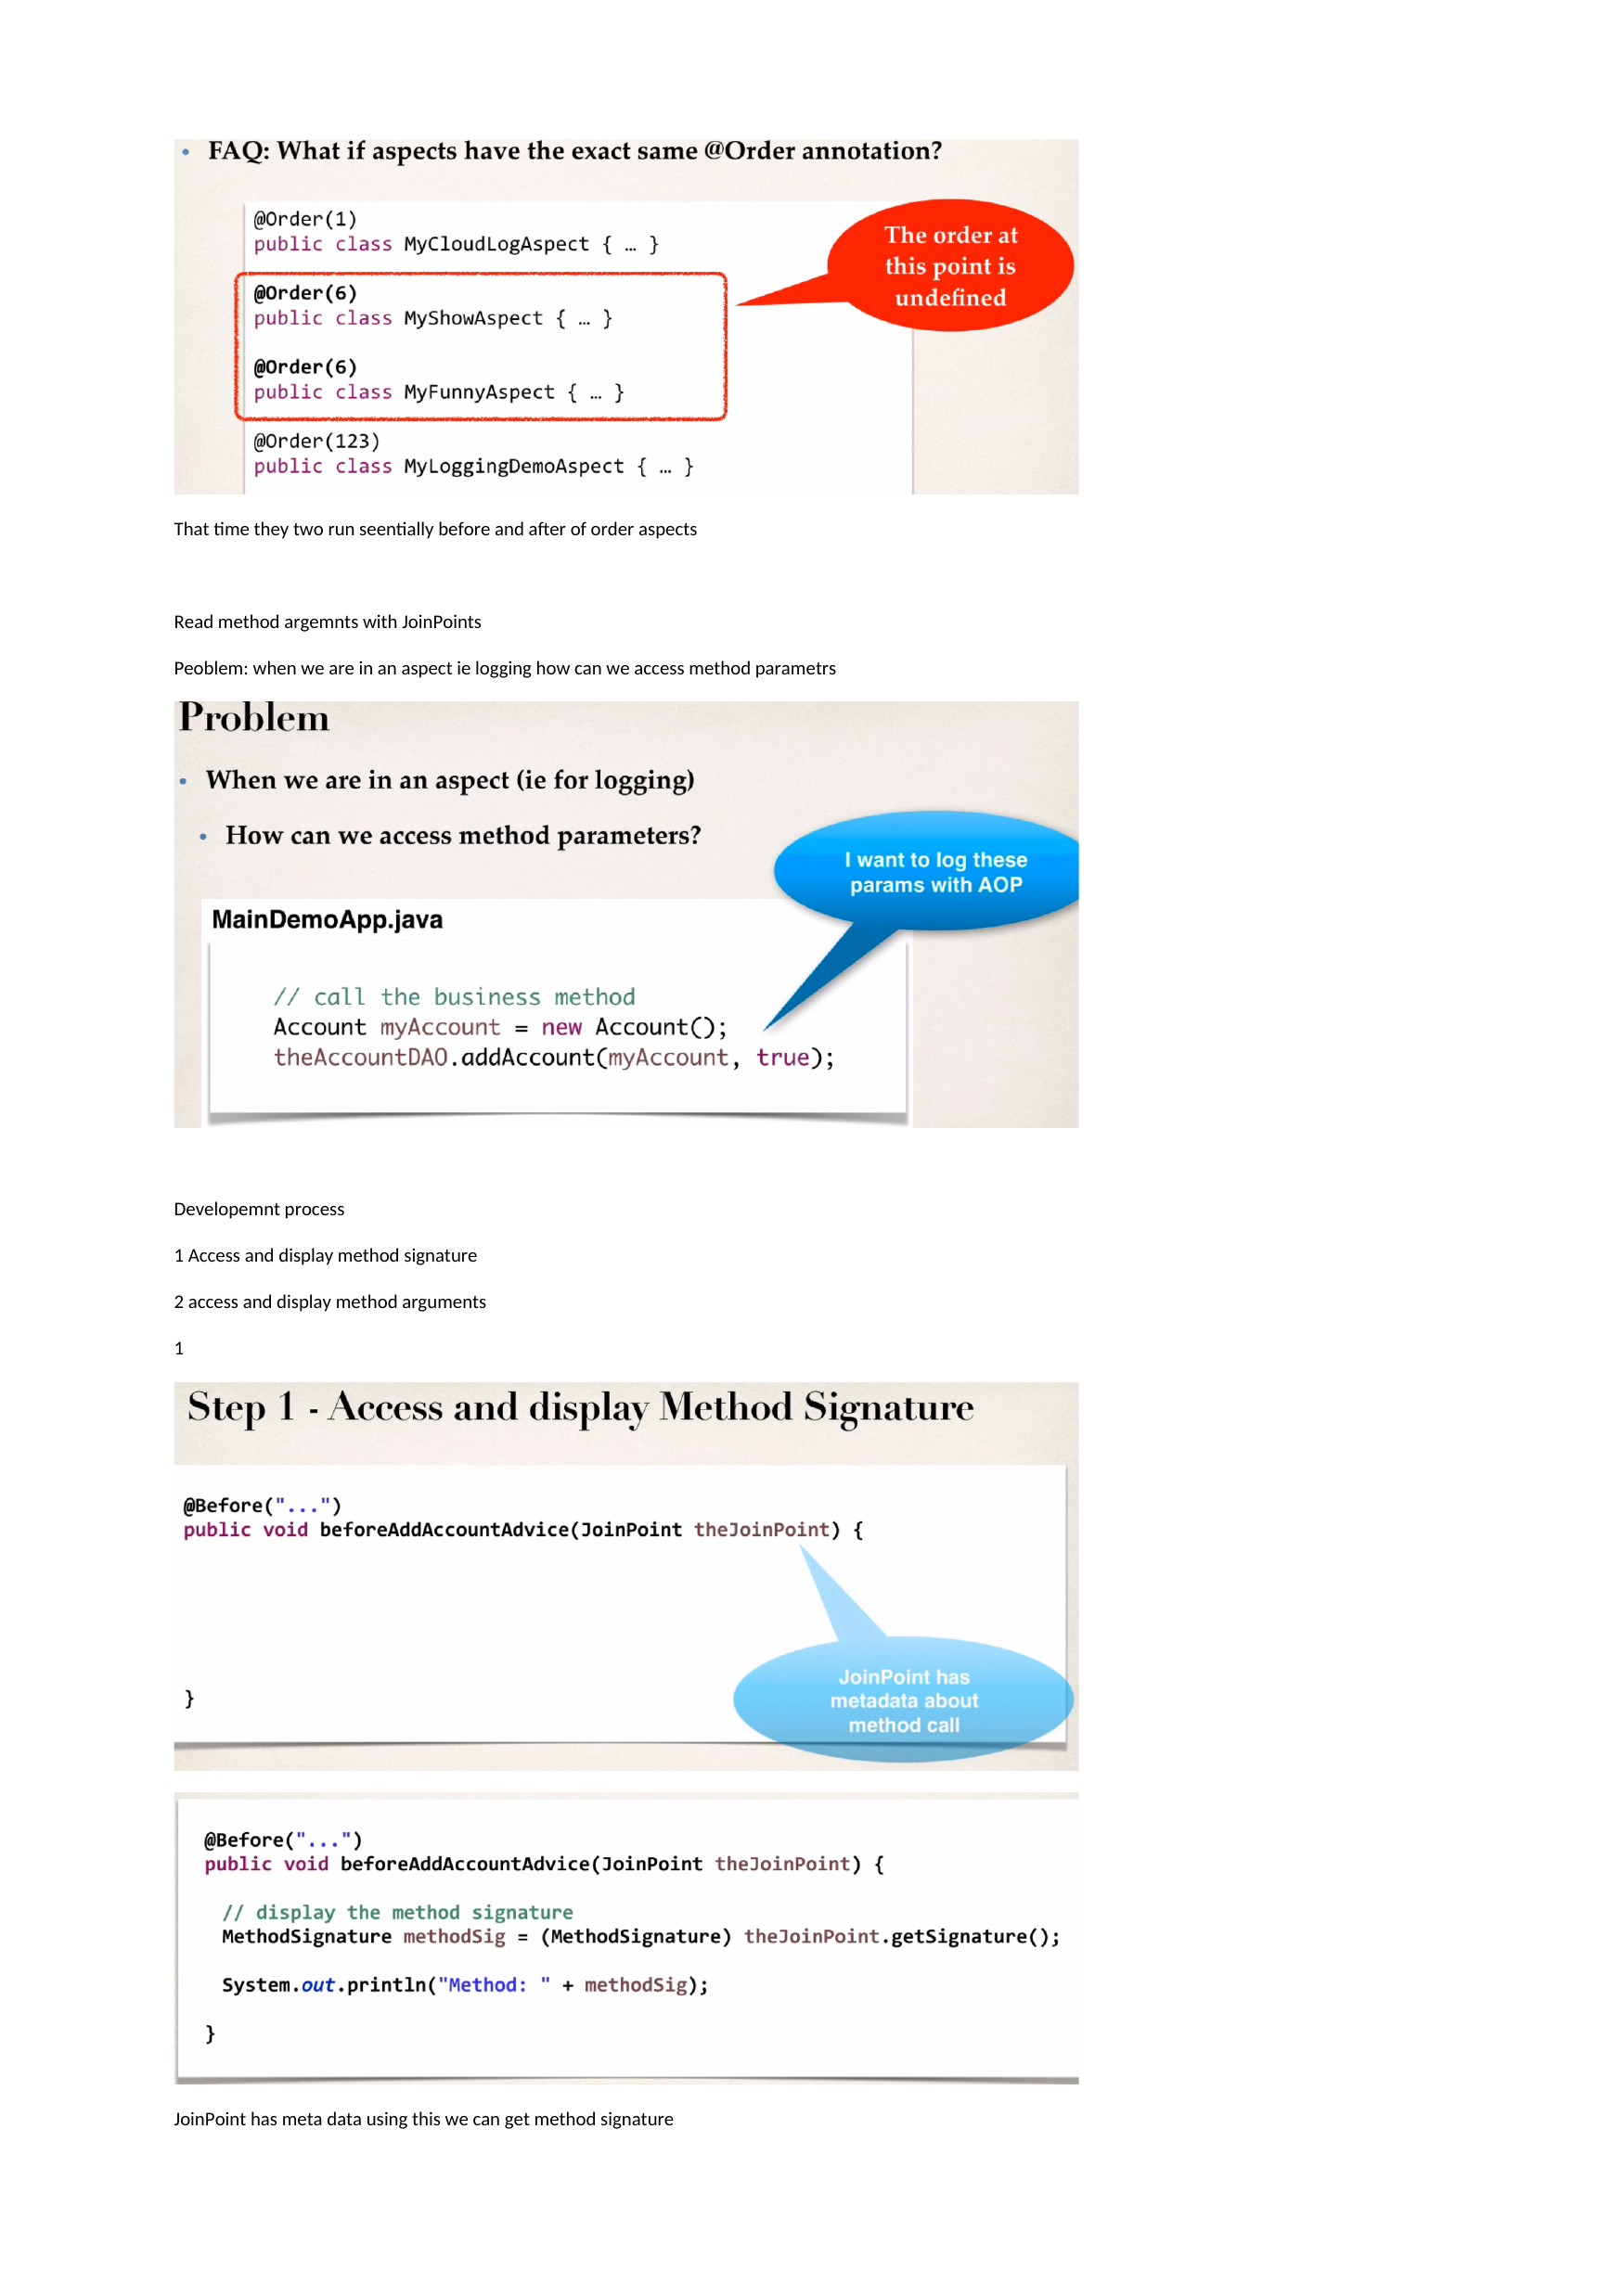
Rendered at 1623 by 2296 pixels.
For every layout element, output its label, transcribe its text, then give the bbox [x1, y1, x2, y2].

text Peoblem: when we are in an aspect ie logging how can we access method parametrs [174, 656, 1449, 679]
text 1 [174, 1336, 1449, 1360]
picture [174, 1382, 1079, 1771]
picture [174, 1792, 1079, 2084]
picture [874, 856, 883, 866]
text Developemnt process [174, 1197, 1449, 1221]
picture [980, 853, 991, 866]
text That time they two run seentially before and after of order aspects [174, 517, 1449, 540]
picture [174, 701, 1079, 1128]
picture [858, 856, 872, 866]
text 2 access and display method arguments [174, 1289, 1449, 1314]
text Read method argemnts with JoinPoints [174, 609, 1449, 633]
picture [174, 139, 1079, 494]
picture [973, 853, 979, 866]
text JoinPoint has meta data using this we can get method signature [174, 2107, 1449, 2130]
text 1 Access and display method signature [174, 1243, 1449, 1267]
